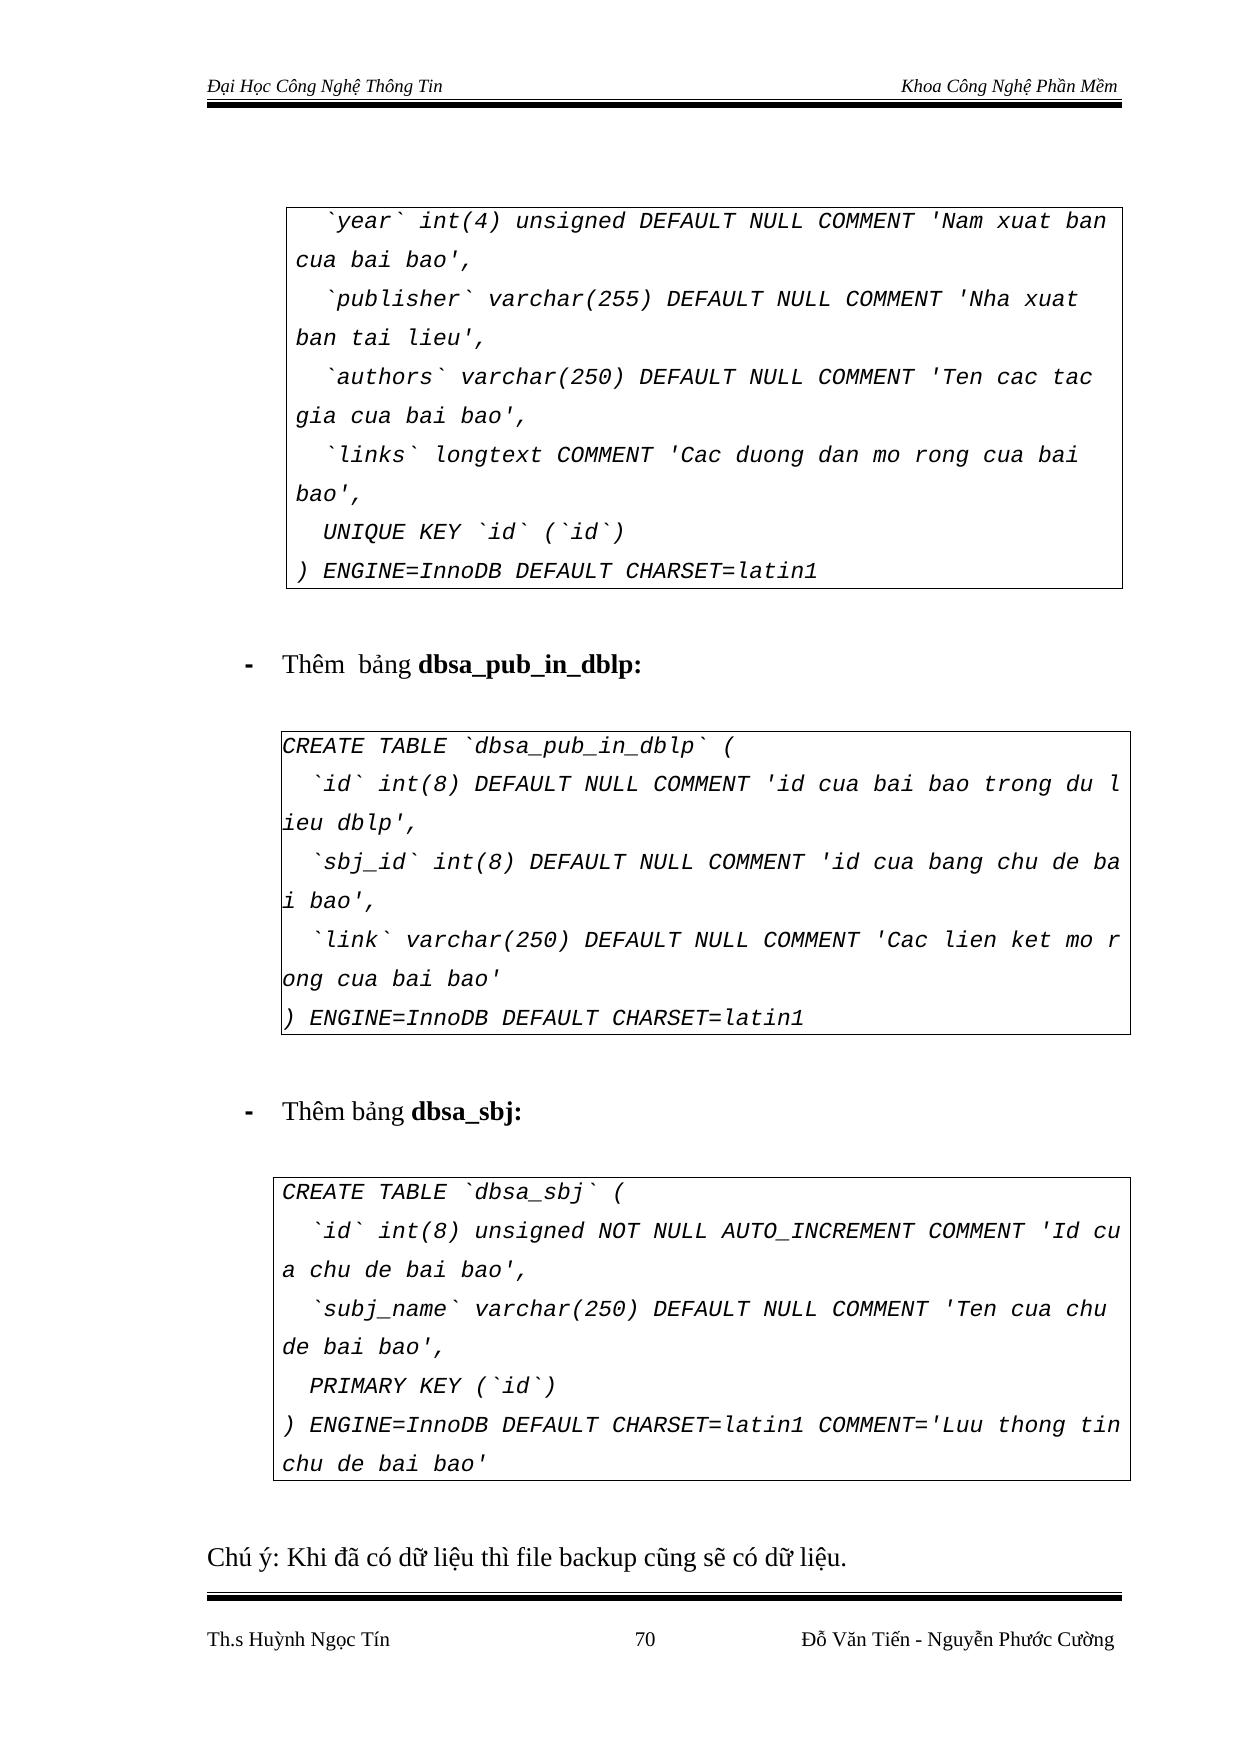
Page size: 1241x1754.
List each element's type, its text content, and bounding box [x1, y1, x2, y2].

list CREATE TABLE `dbsa_pub_in_dblp` ( `id` int(8) DEFAULT NULL COMMENT 'id cua bai bao trong du lieu dblp', `sbj_id` int(8) DEFAULT NULL COMMENT 'id cua bang chu de bai bao', `link` varchar(250) DEFAULT NULL COMMENT 'Cac lien ket mo rong cua bai bao' ) ENGINE=InnoDB DEFAULT CHARSET=latin1 [282, 732, 1130, 1034]
list UNIQUE KEY `id` (`id`) [287, 518, 1122, 547]
list Thêm bảng dbsa_pub_in_dblp: [244, 648, 1122, 679]
list `links` longtext COMMENT 'Cac duong dan mo rong cua bai bao', [287, 440, 1122, 508]
text Chú ý: Khi đã có dữ liệu thì file backup cũng sẽ có dữ liệu. [207, 1541, 1122, 1572]
list `authors` varchar(250) DEFAULT NULL COMMENT 'Ten cac tac gia cua bai bao', [287, 362, 1122, 430]
list CREATE TABLE `dbsa_sbj` ( `id` int(8) unsigned NOT NULL AUTO_INCREMENT COMMENT 'Id cua chu de bai bao', `subj_name` varchar(250) DEFAULT NULL COMMENT 'Ten cua chu de bai bao', PRIMARY KEY (`id`) ) ENGINE=InnoDB DEFAULT CHARSET=latin1 COMMENT='Luu thong tin chu de bai bao' [274, 1178, 1130, 1480]
list `year` int(4) unsigned DEFAULT NULL COMMENT 'Nam xuat ban cua bai bao', [287, 208, 1122, 275]
list ) ENGINE=InnoDB DEFAULT CHARSET=latin1 [287, 556, 1122, 588]
list Thêm bảng dbsa_sbj: [244, 1094, 1122, 1126]
list `publisher` varchar(255) DEFAULT NULL COMMENT 'Nha xuat ban tai lieu', [287, 284, 1122, 352]
